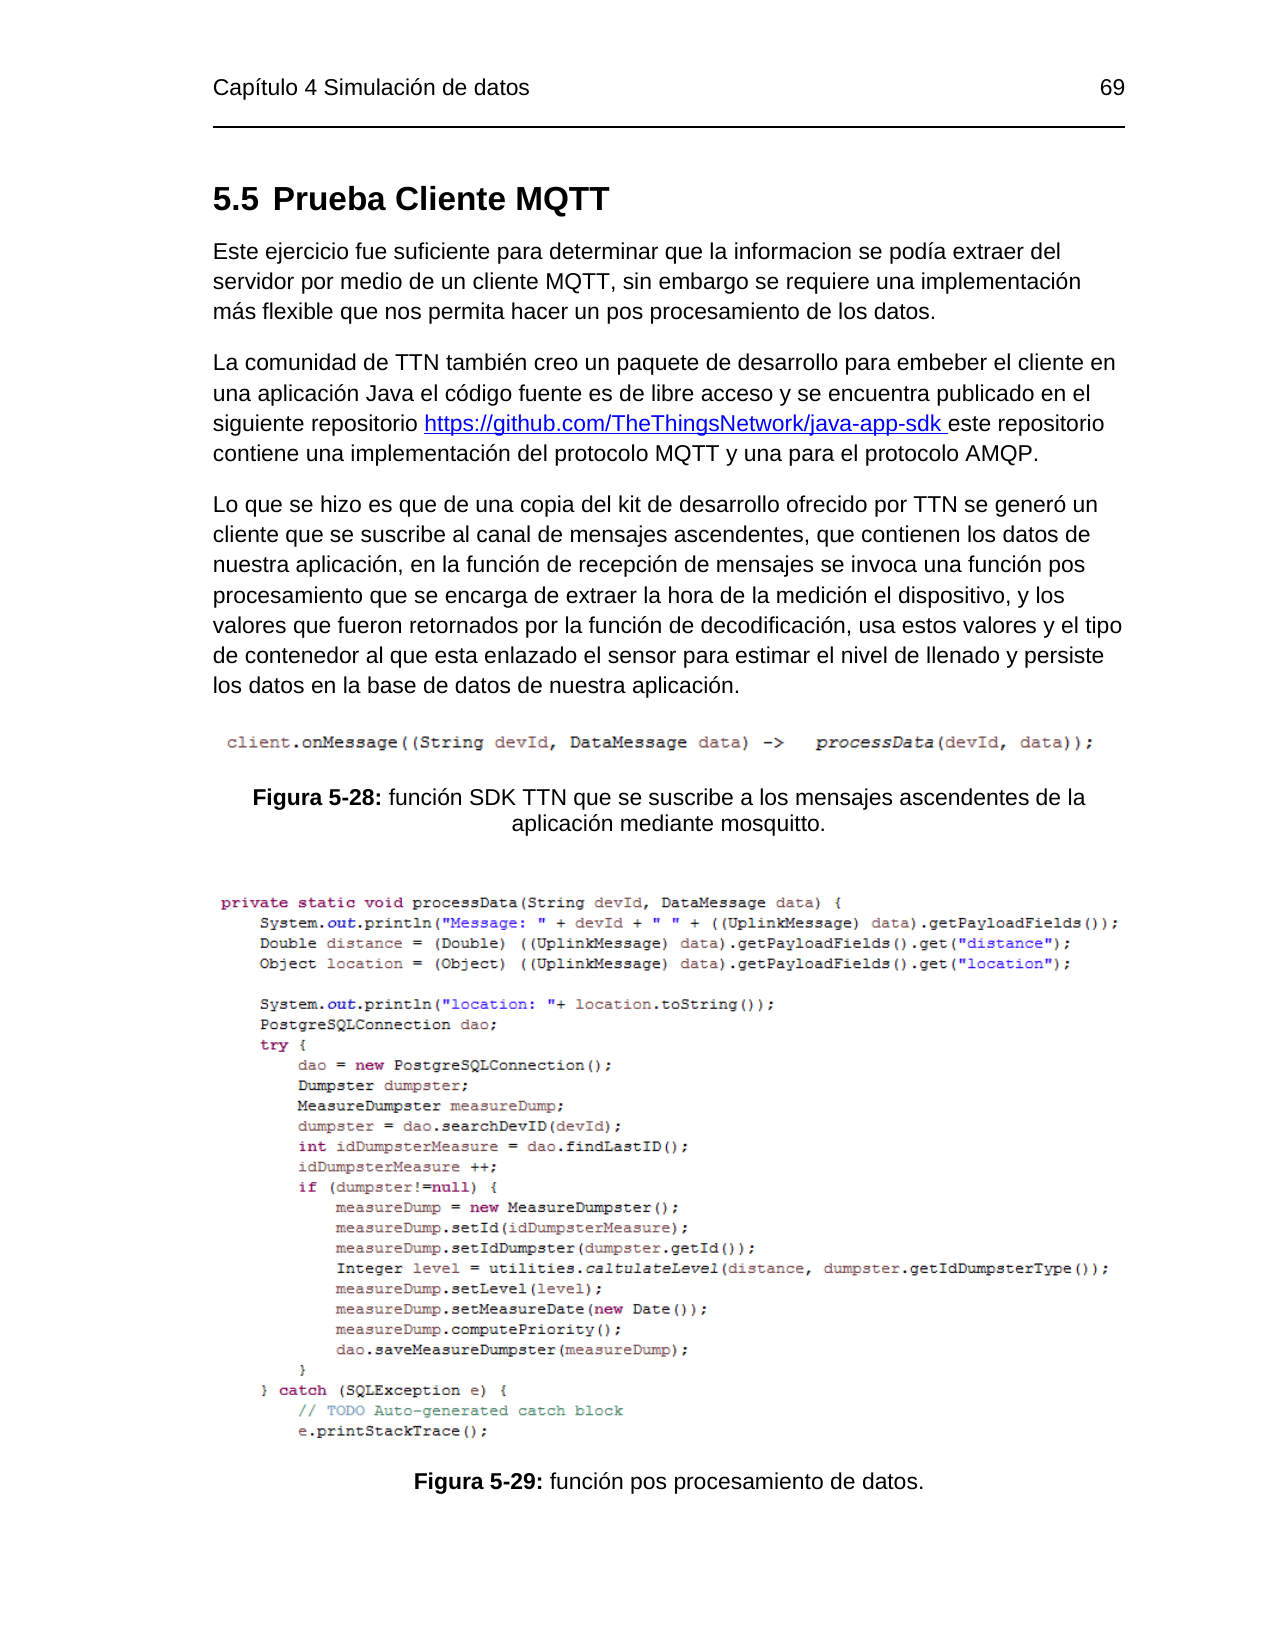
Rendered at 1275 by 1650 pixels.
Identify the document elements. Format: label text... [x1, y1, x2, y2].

text Lo que se hizo es que de una copia del kit de desarrollo ofrecido por TTN se generó un cliente que se suscribe al canal de mensajes ascendentes, que contienen los datos de nuestra aplicación, en la función de recepción de mensajes se invoca una función pos procesamiento que se encarga de extraer la hora de la medición el dispositivo, y los valores que fueron retornados por la función de decodificación, usa estos valores y el tipo de contenedor al que esta enlazado el sensor para estimar el nivel de llenado y persiste los datos en la base de datos de nuestra aplicación. [213, 491, 1125, 698]
text La comunidad de TTN también creo un paquete de desarrollo para embeber el cliente en una aplicación Java el código fuente es de libre acceso y se encuentra publicado en el siguiente repositorio https://github.com/TheThingsNetwork/java-app-sdk este repositorio contiene una implementación del protocolo MQTT y una para el protocolo AMQP. [213, 349, 1125, 466]
picture [212, 887, 1125, 1444]
picture [212, 723, 1125, 760]
subtitle Prueba Cliente MQTT [213, 178, 1125, 217]
list Figura 5-28: función SDK TTN que se suscribe a los mensajes ascendentes de la aplicación mediante mosquitto. [213, 784, 1125, 837]
text Este ejercicio fue suficiente para determinar que la informacion se podía extraer del servidor por medio de un cliente MQTT, sin embargo se requiere una implementación más flexible que nos permita hacer un pos procesamiento de los datos. [213, 238, 1125, 324]
list Figura 5-29: función pos procesamiento de datos. [213, 1468, 1125, 1495]
